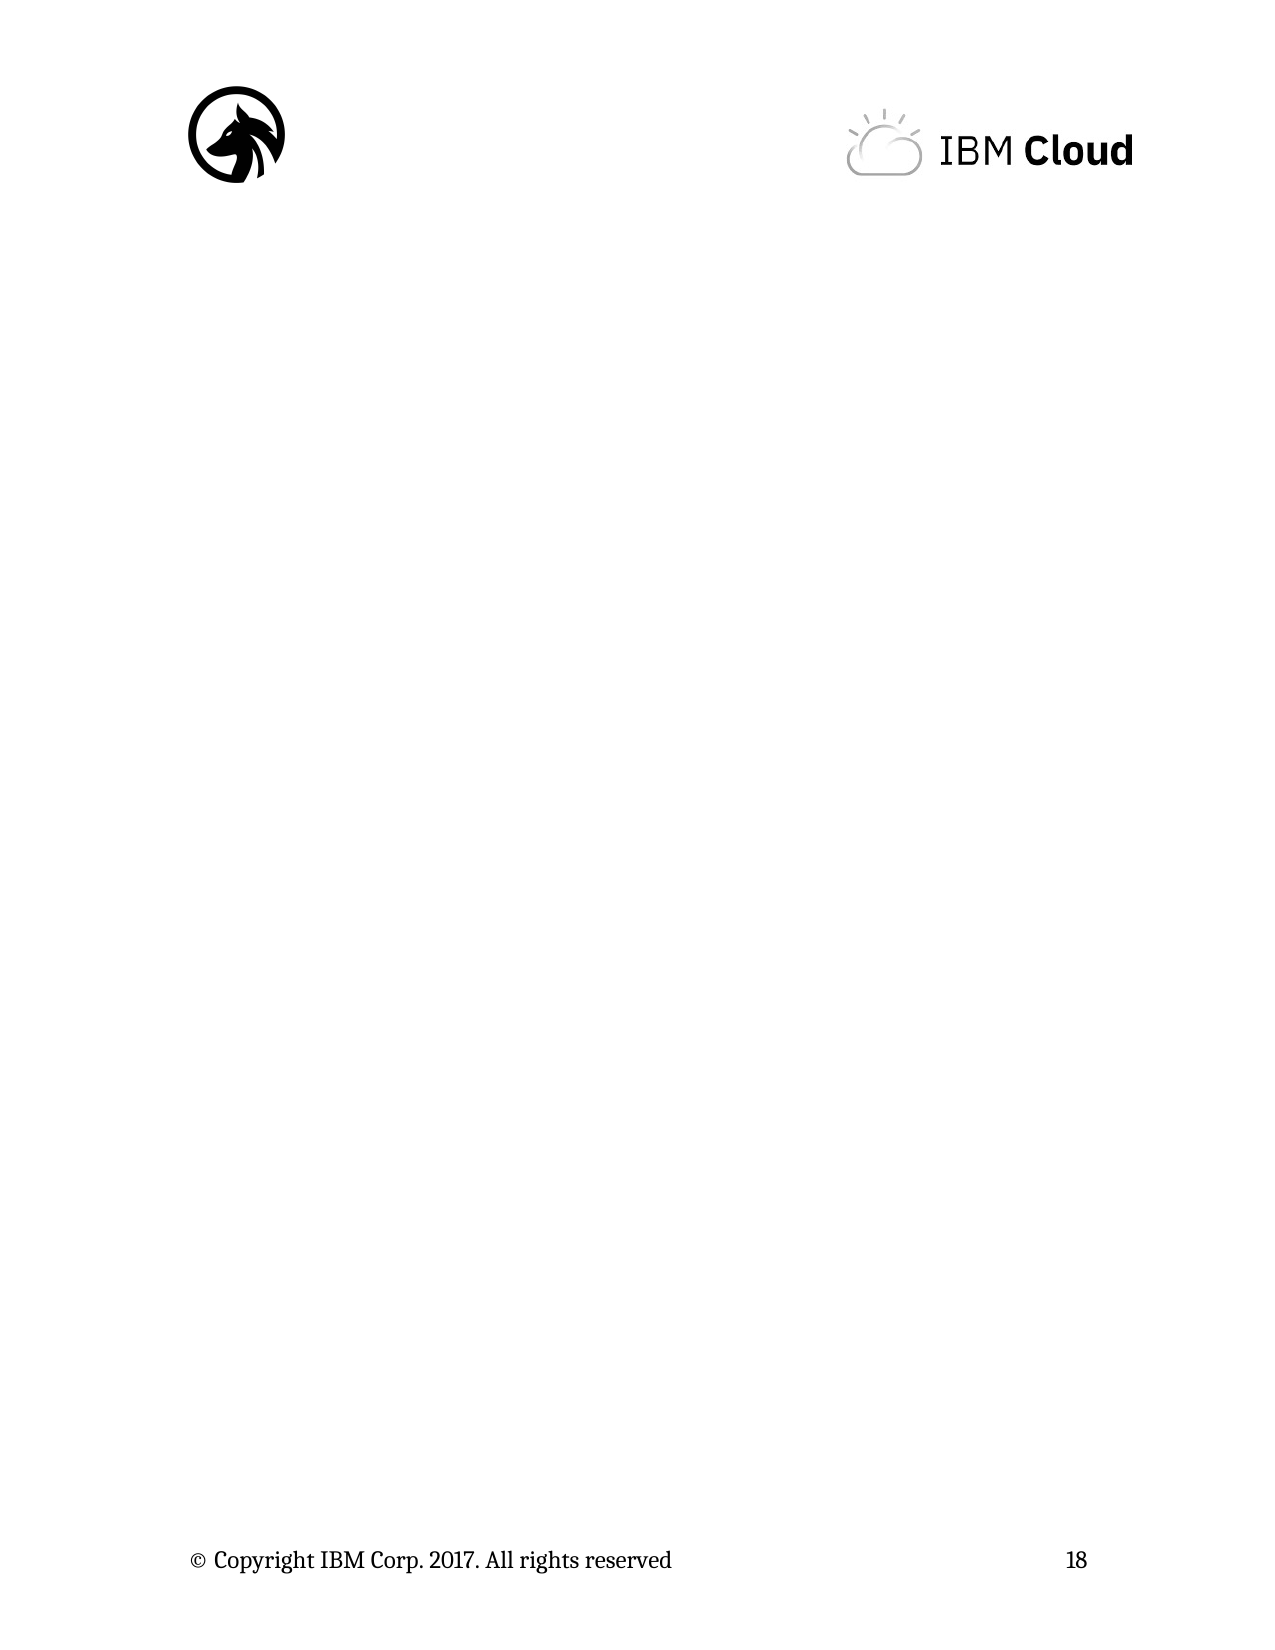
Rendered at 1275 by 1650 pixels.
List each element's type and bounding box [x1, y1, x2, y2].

picture [187, 86, 286, 184]
picture [815, 75, 1163, 184]
